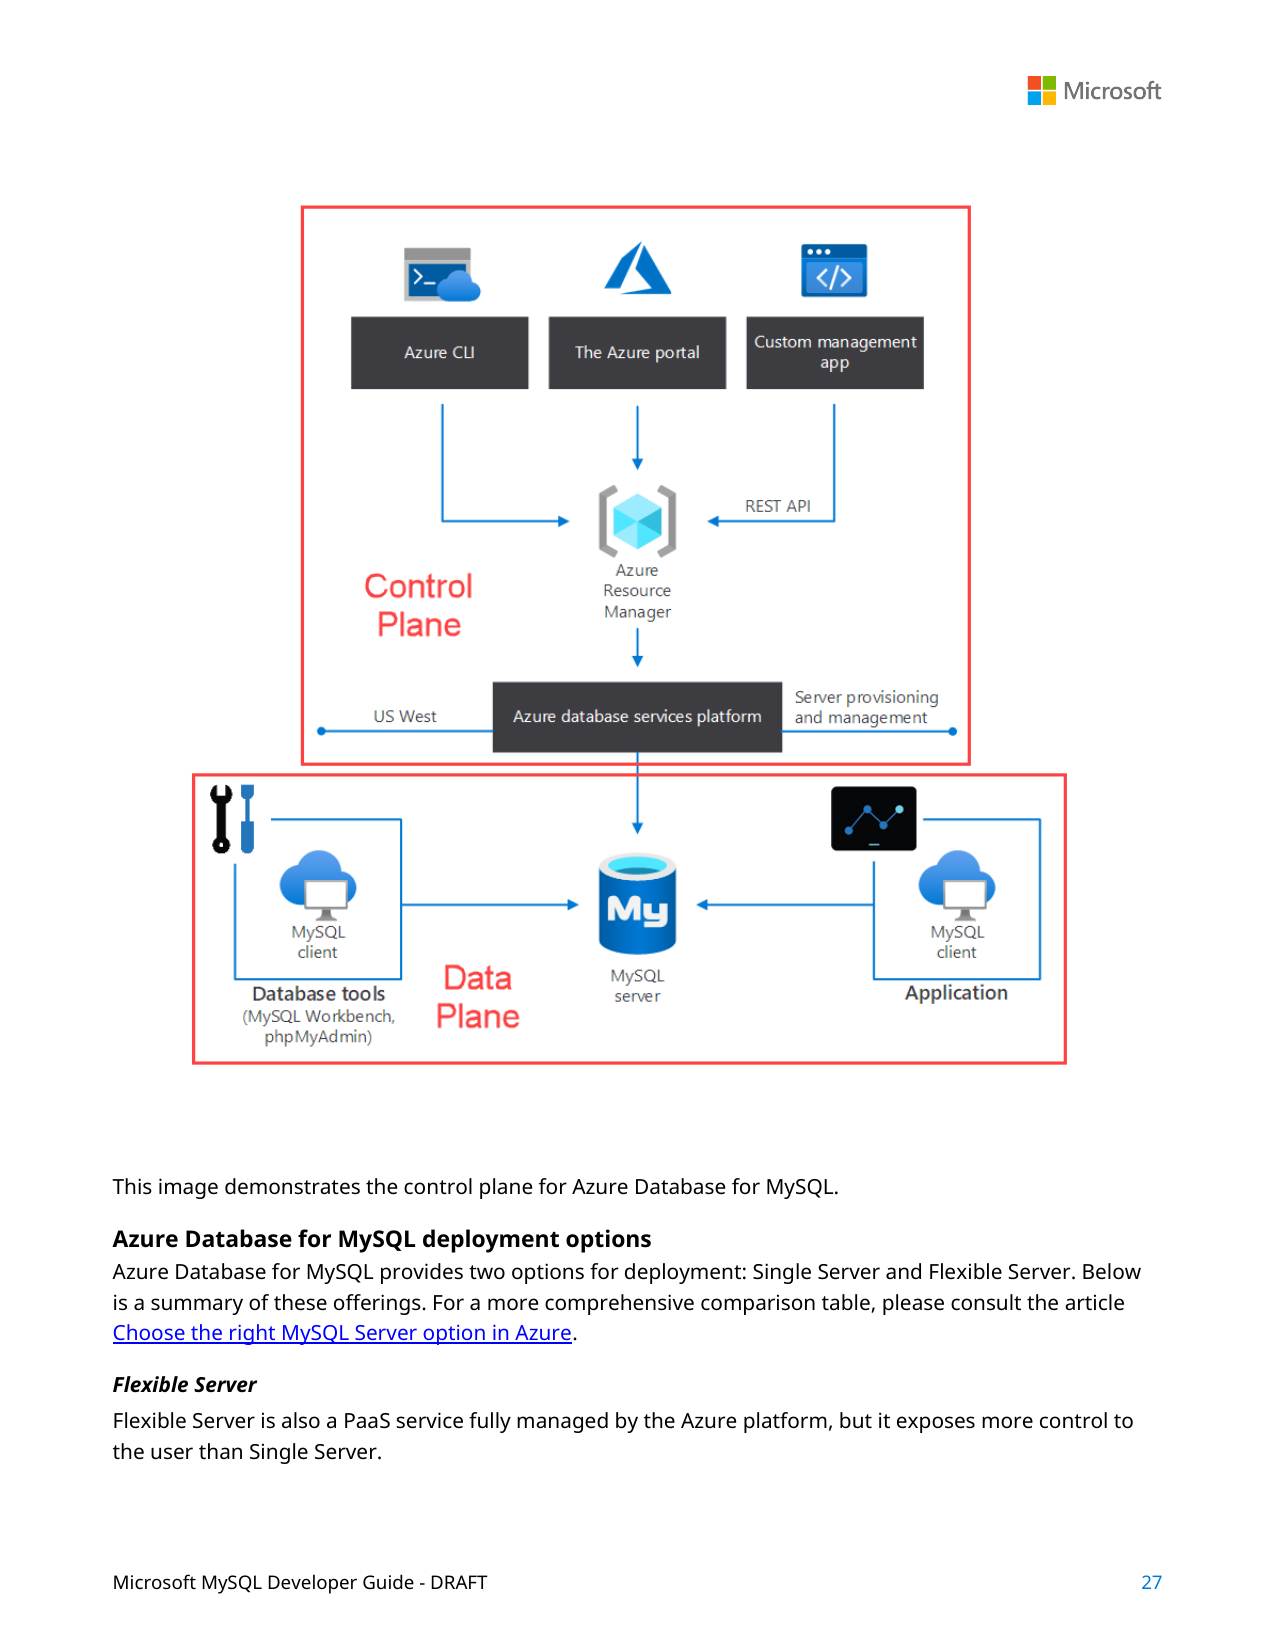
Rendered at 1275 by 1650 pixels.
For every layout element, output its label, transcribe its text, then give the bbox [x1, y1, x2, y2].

text Azure Database for MySQL provides two options for deployment: Single Server and Flexible Server. Below is a summary of these offerings. For a more comprehensive comparison table, please consult the article Choose the right MySQL Server option in Azure. [112, 1257, 1162, 1347]
subtitle Azure Database for MySQL deployment options [112, 1223, 1162, 1254]
picture [112, 150, 1163, 1149]
subtitle Flexible Server [112, 1370, 1162, 1398]
text Flexible Server is also a PaaS service fully managed by the Azure platform, but it exposes more control to the user than Single Server. [112, 1407, 1162, 1466]
text This image demonstrates the control plane for Azure Database for MySQL. [112, 1172, 1162, 1200]
picture [1026, 75, 1163, 107]
